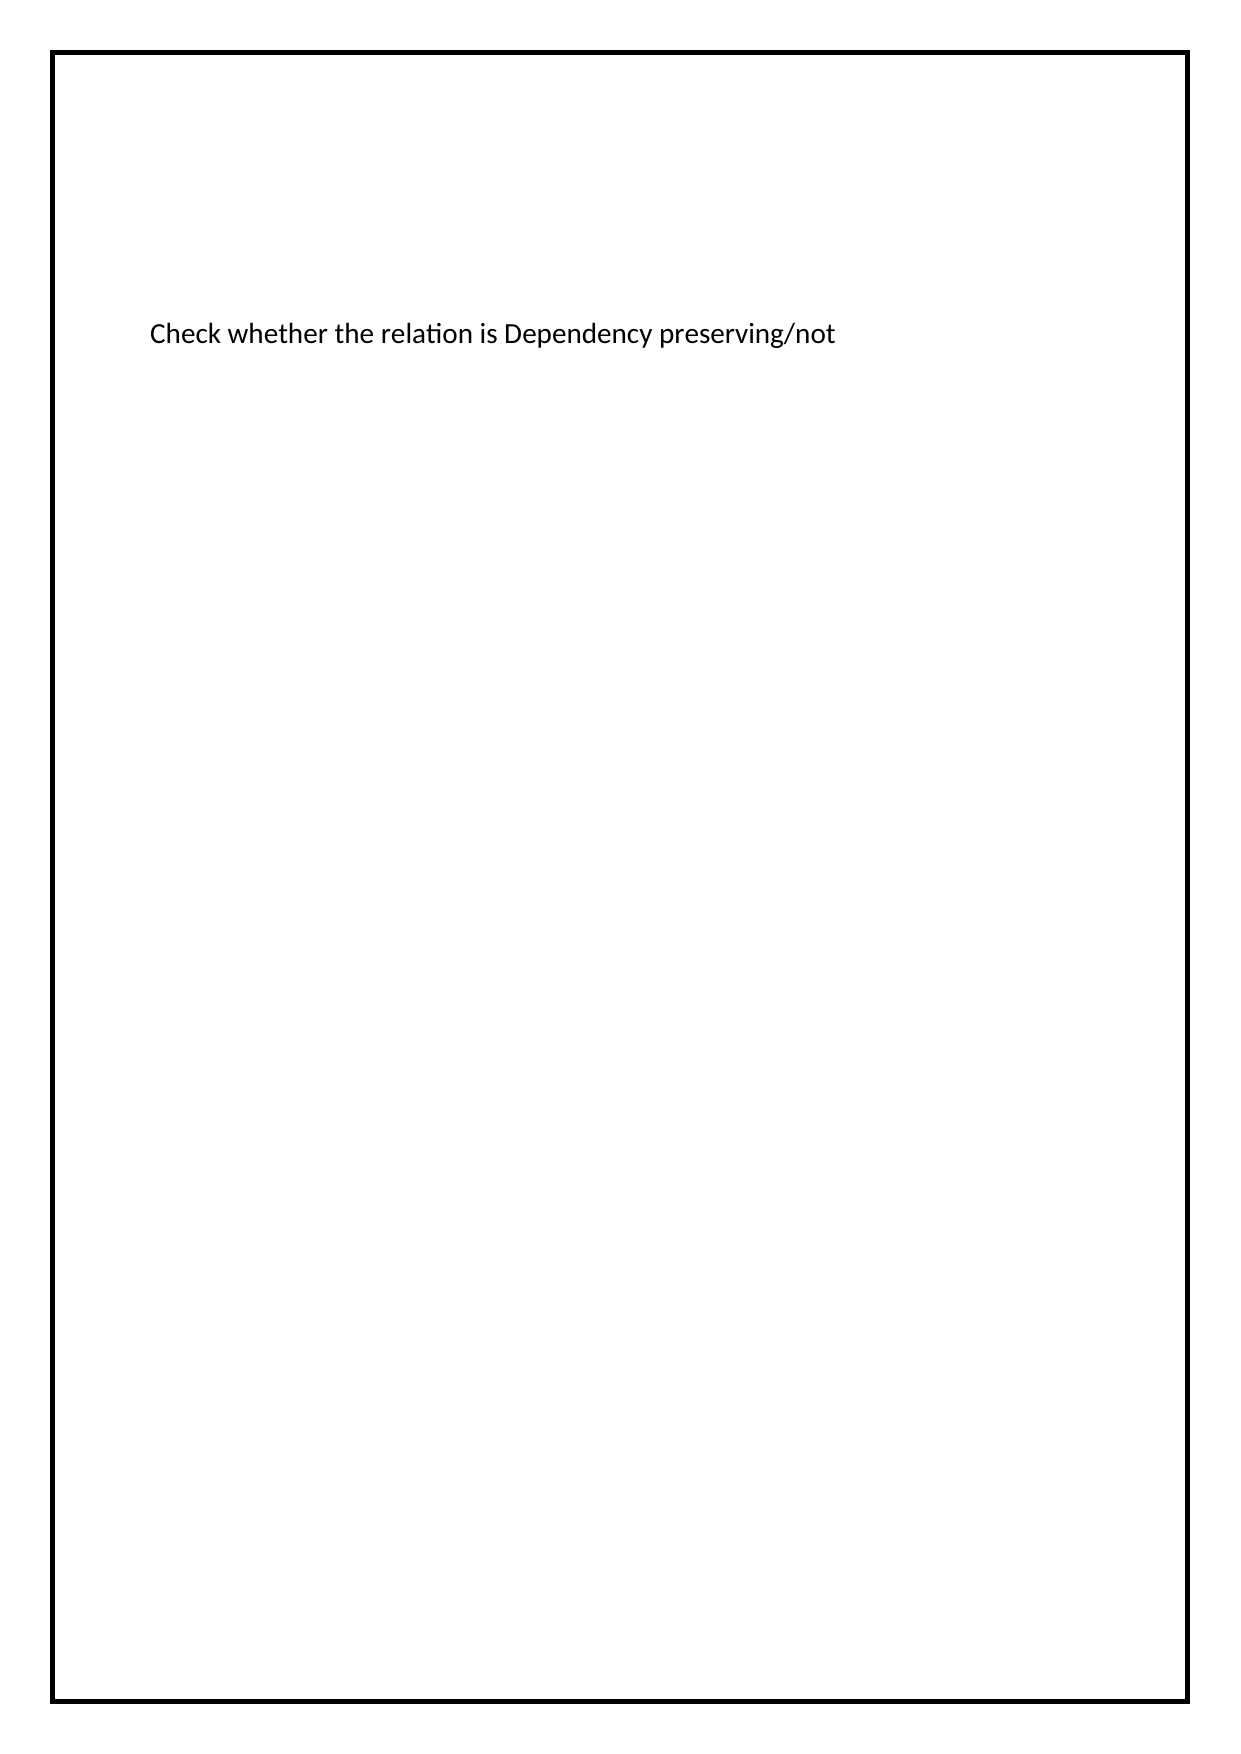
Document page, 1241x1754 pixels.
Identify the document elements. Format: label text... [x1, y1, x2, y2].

text Check whether the relation is Dependency preserving/not [150, 315, 1090, 351]
